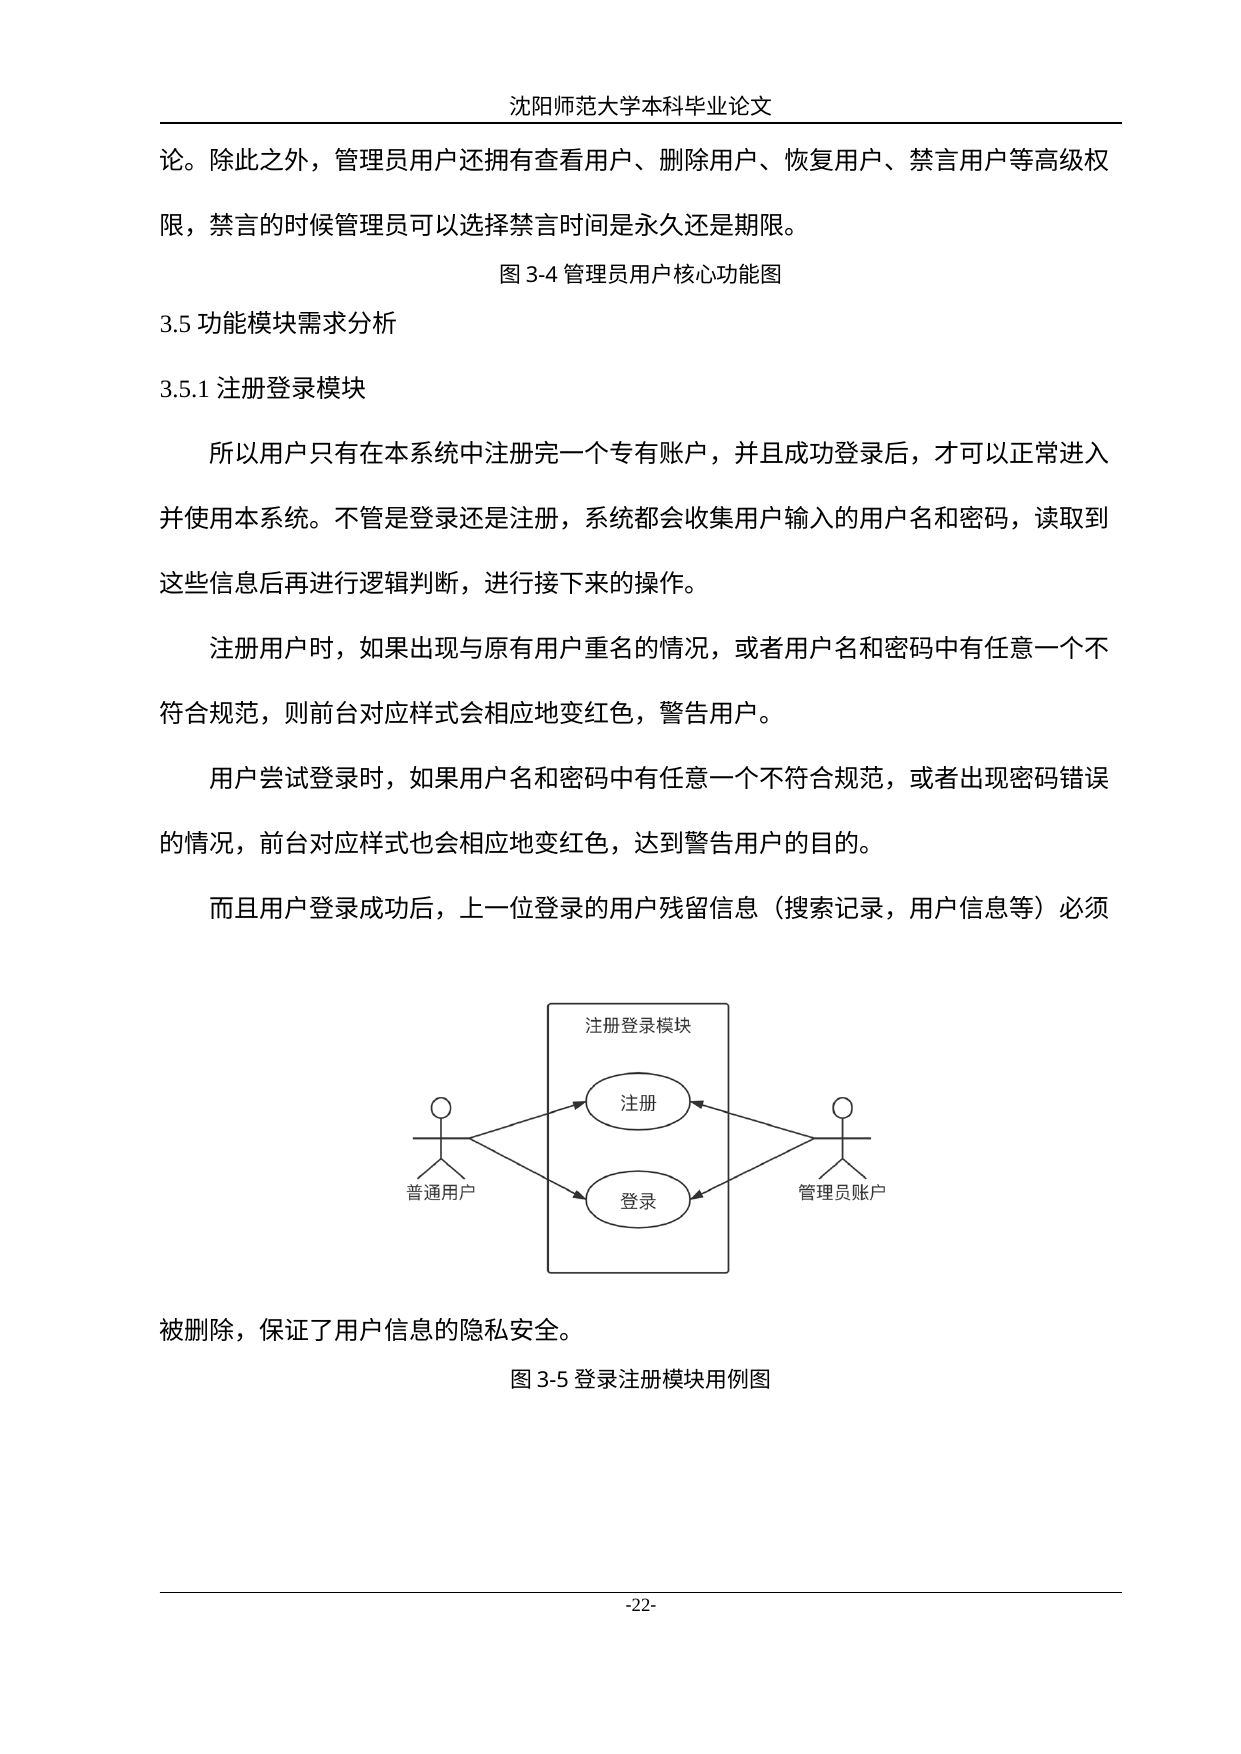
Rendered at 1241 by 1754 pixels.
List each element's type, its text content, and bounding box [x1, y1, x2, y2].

text 所以用户只有在本系统中注册完一个专有账户，并且成功登录后，才可以正常进入并使用本系统。不管是登录还是注册，系统都会收集用户输入的用户名和密码，读取到这些信息后再进行逻辑判断，进行接下来的操作。 [159, 419, 1122, 614]
text 图3-5 登录注册模块用例图 [159, 1361, 1122, 1394]
text 注册用户时，如果出现与原有用户重名的情况，或者用户名和密码中有任意一个不符合规范，则前台对应样式会相应地变红色，警告用户。 [159, 614, 1122, 744]
text 用户尝试登录时，如果用户名和密码中有任意一个不符合规范，或者出现密码错误的情况，前台对应样式也会相应地变红色，达到警告用户的目的。 [159, 744, 1122, 874]
subtitle 3.5 功能模块需求分析 [159, 289, 1122, 354]
subtitle 3.5.1 注册登录模块 [159, 354, 1122, 419]
text 图3-4 管理员用户核心功能图 [159, 256, 1122, 289]
text 管理员用户首先拥有普通用户的所有权限，除此之外，管理员用户还拥有系统管理权限，具体包括：管理员可以删除任何用户发布端博客，也可以删除任何用户发布的评论。除此之外，管理员用户还拥有查看用户、删除用户、恢复用户、禁言用户等高级权限，禁言的时候管理员可以选择禁言时间是永久还是期限。 [159, 126, 1122, 256]
picture [392, 983, 891, 1293]
